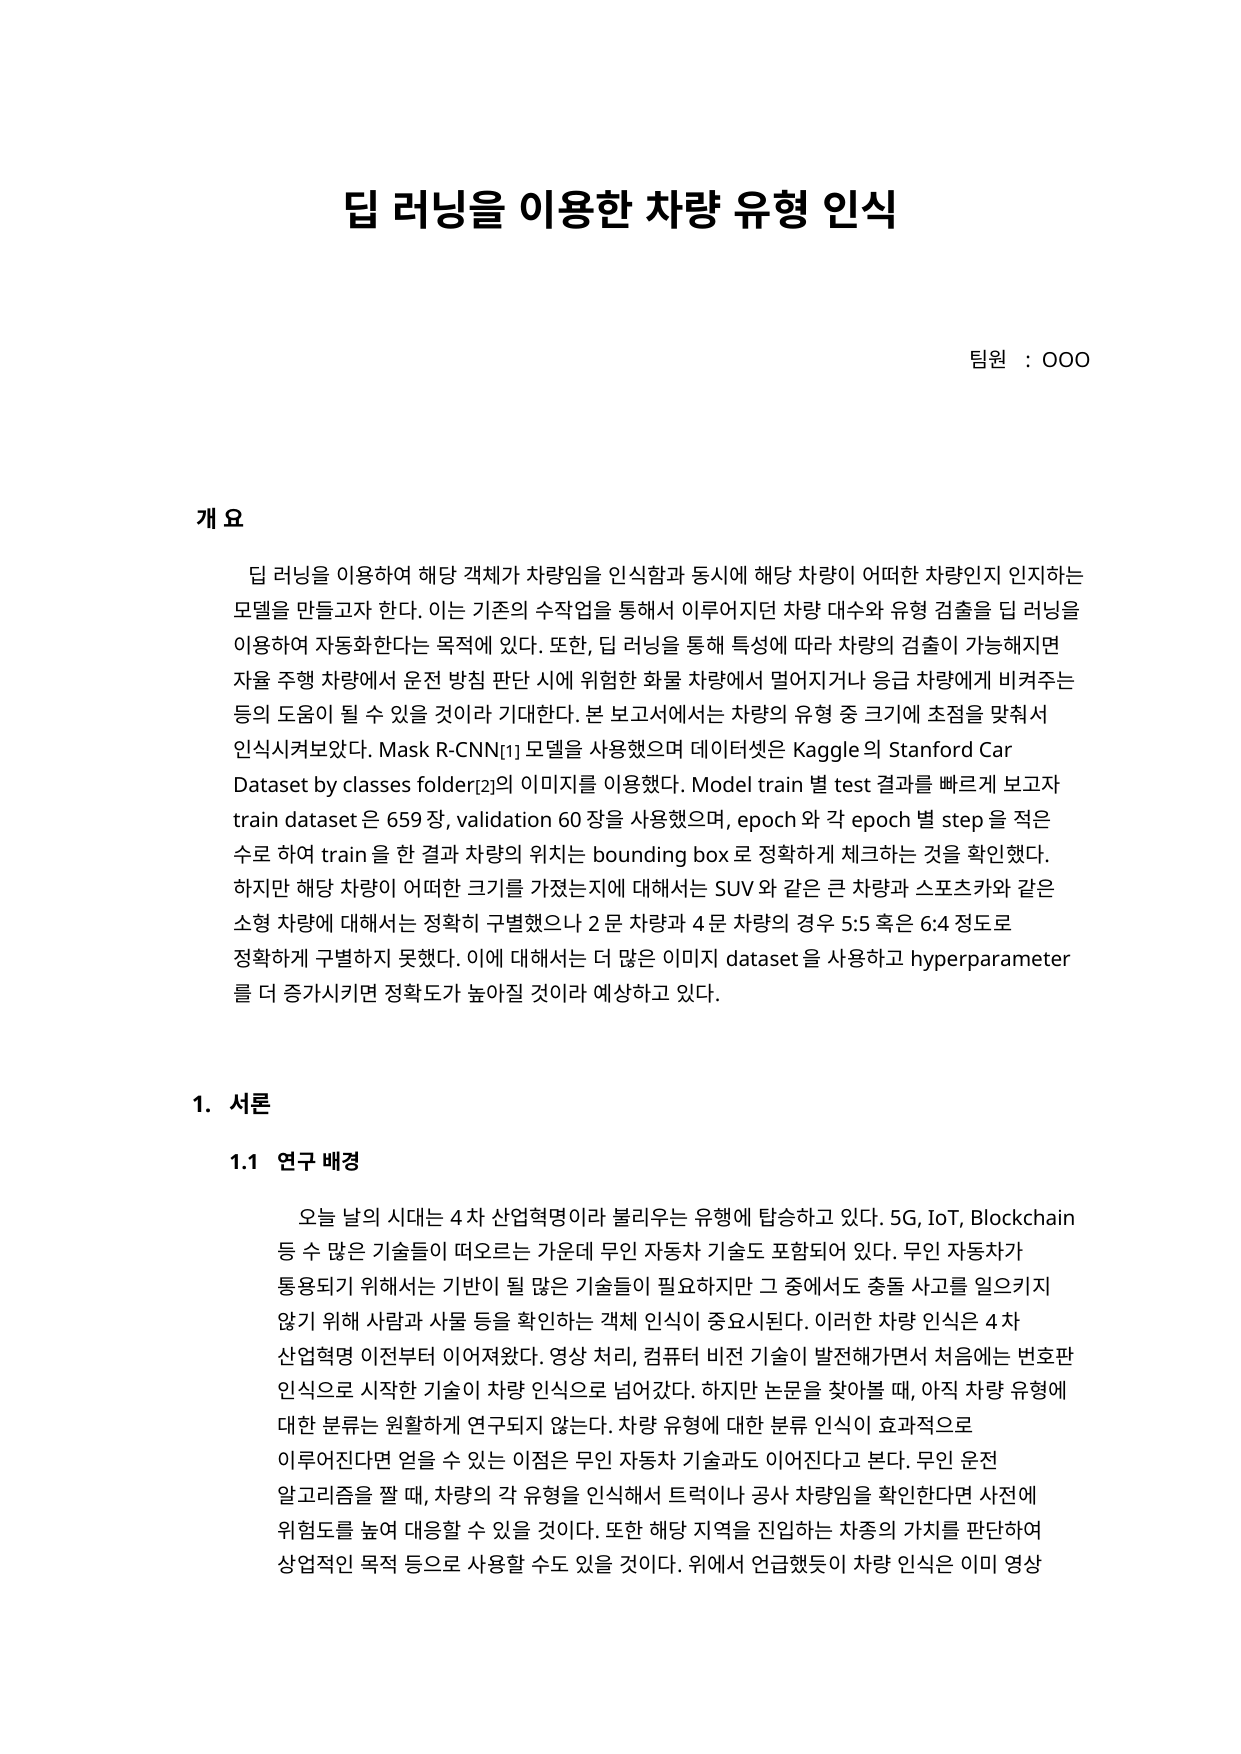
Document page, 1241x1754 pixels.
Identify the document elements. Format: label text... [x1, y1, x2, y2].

text 팀원 : OOO [150, 343, 1090, 373]
text 개 요 [150, 501, 1090, 534]
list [278, 1201, 1090, 1579]
text 딥 러닝을 이용한 차량 유형 인식 [150, 177, 1090, 237]
list 연구 배경 [229, 1145, 1090, 1176]
text 딥 러닝을 이용하여 해당 객체가 차량임을 인식함과 동시에 해당 차량이 어떠한 차량인지 인지하는 모델을 만들고자 한다. 이는 기존의 수작업을 통해서 이루어지던 차량 대수와 유형 검출을 딥 러닝을 이용하여 자동화한다는 목적에 있다. 또한, 딥 러닝을 통해 특성에 따라 차량의 검출이 가능해지면 자율 주행 차량에서 운전 방침 판단 시에 위험한 화물 차량에서 멀어지거나 응급 차량에게 비켜주는 등의 도움이 될 수 있을 것이라 기대한다. 본 보고서에서는 차량의 유형 중 크기에 초점을 맞춰서 인식시켜보았다. Mask R-CNN[1] 모델을 사용했으며 데이터셋은 Kaggle의 Stanford Car Dataset by classes folder[2]의 이미지를 이용했다. Model train 별 test 결과를 빠르게 보고자 train dataset은 659장, validation 60장을 사용했으며, epoch와 각 epoch 별 step을 적은 수로 하여 train을 한 결과 차량의 위치는 bounding box로 정확하게 체크하는 것을 확인했다. 하지만 해당 차량이 어떠한 크기를 가졌는지에 대해서는 SUV와 같은 큰 차량과 스포츠카와 같은 소형 차량에 대해서는 정확히 구별했으나 2문 차량과 4문 차량의 경우 5:5 혹은 6:4 정도로 정확하게 구별하지 못했다. 이에 대해서는 더 많은 이미지 dataset을 사용하고 hyperparameter를 더 증가시키면 정확도가 높아질 것이라 예상하고 있다. [233, 560, 1090, 1007]
list 서론 [192, 1086, 1090, 1119]
